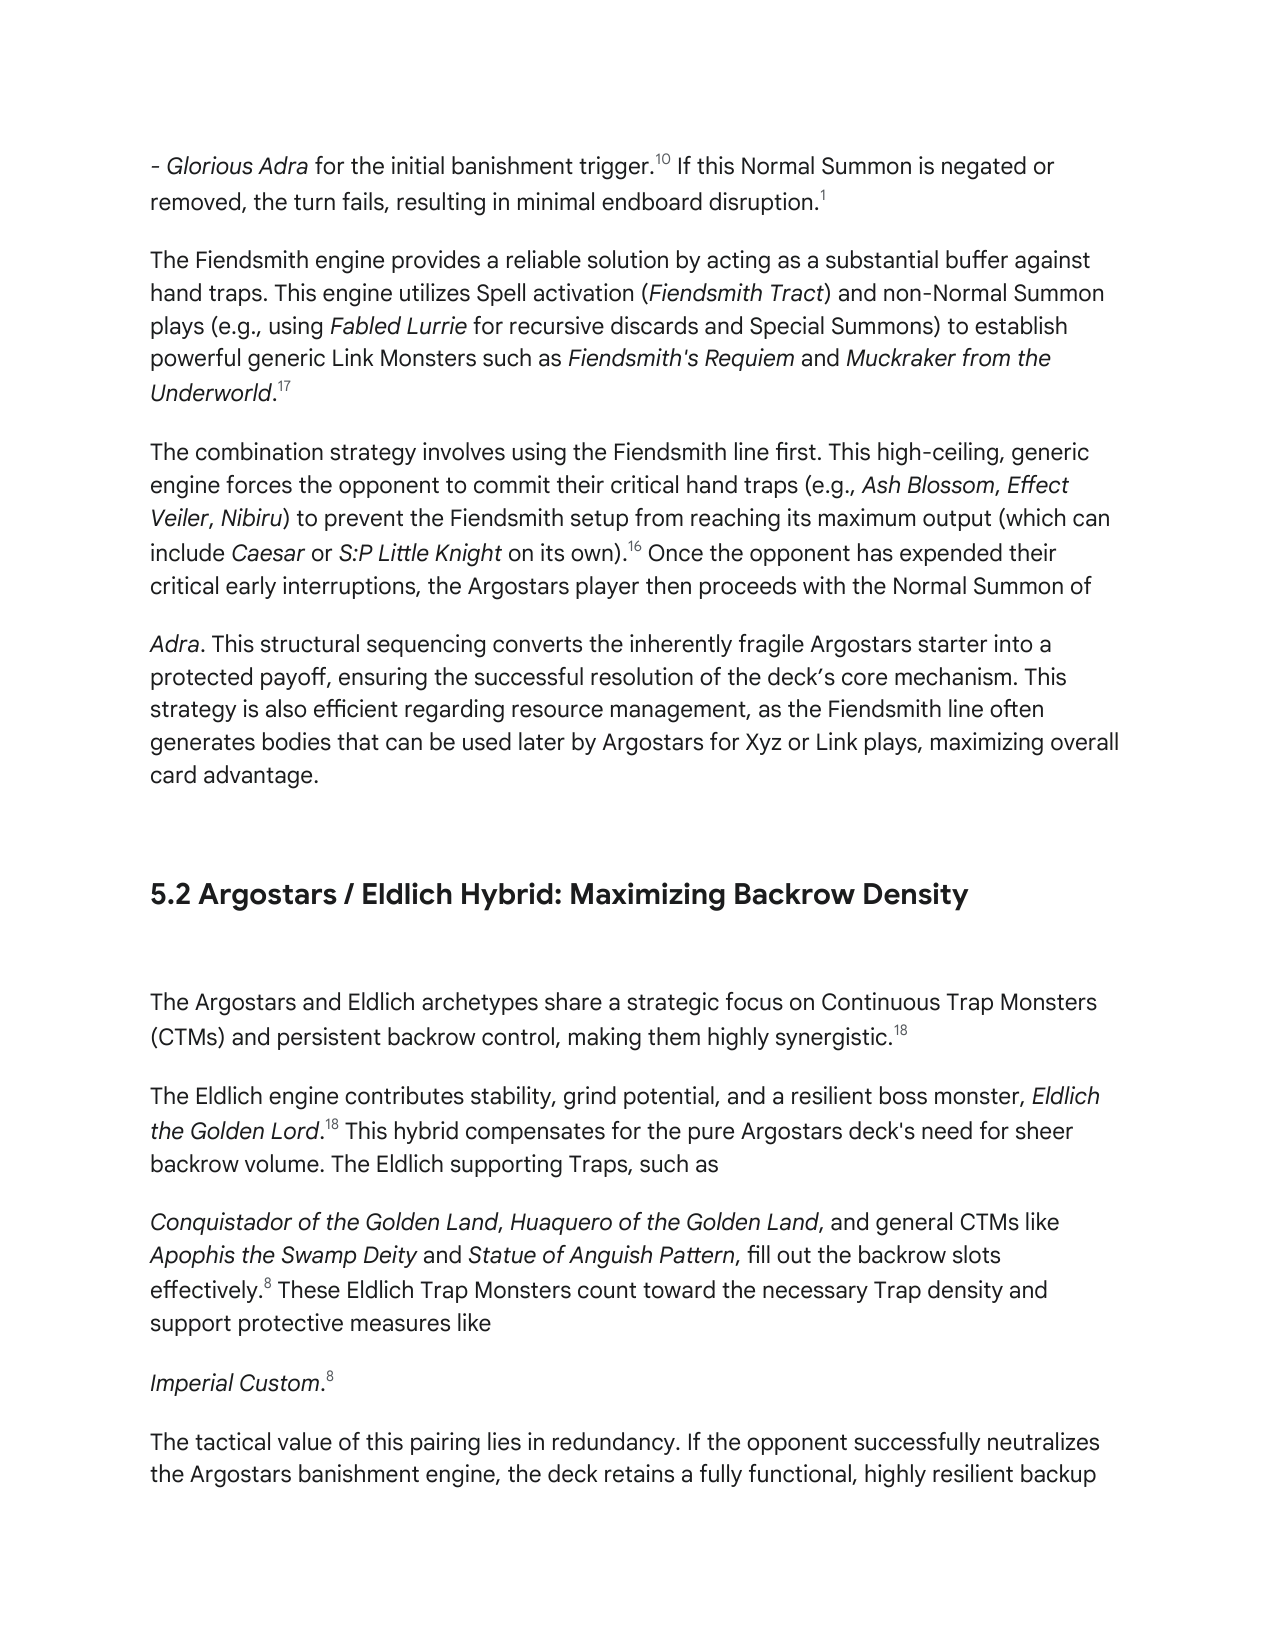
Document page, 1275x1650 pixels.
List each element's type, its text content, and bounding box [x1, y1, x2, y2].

text Conquistador of the Golden Land, Huaquero of the Golden Land, and general CTMs like Apophis the Swamp Deity and Statue of Anguish Pattern, fill out the backrow slots effectively.8 These Eldlich Trap Monsters count toward the necessary Trap density and support protective measures like [150, 1208, 1125, 1338]
subtitle 5.2 Argostars / Eldlich Hybrid: Maximizing Backrow Density [150, 876, 1125, 913]
text Imperial Custom.8 [150, 1367, 1125, 1398]
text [150, 1428, 1125, 1489]
text The Fiendsmith engine provides a reliable solution by acting as a substantial buffer against hand traps. This engine utilizes Spell activation (Fiendsmith Tract) and non-Normal Summon plays (e.g., using Fabled Lurrie for recursive discards and Special Summons) to establish powerful generic Link Monsters such as Fiendsmith's Requiem and Muckraker from the Underworld.17 [150, 246, 1125, 409]
text The Eldlich engine contributes stability, grind potential, and a resilient boss monster, Eldlich the Golden Lord.18 This hybrid compensates for the pure Argostars deck's need for sheer backrow volume. The Eldlich supporting Traps, such as [150, 1082, 1125, 1179]
text The combination strategy involves using the Fiendsmith line first. This high-ceiling, generic engine forces the opponent to commit their critical hand traps (e.g., Ash Blossom, Effect Veiler, Nibiru) to prevent the Fiendsmith setup from reaching its maximum output (which can include Caesar or S:P Little Knight on its own).16 Once the opponent has expended their critical early interruptions, the Argostars player then proceeds with the Normal Summon of [150, 438, 1125, 601]
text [150, 150, 1125, 217]
text The Argostars and Eldlich archetypes share a strategic focus on Continuous Trap Monsters (CTMs) and persistent backrow control, making them highly synergistic.18 [150, 988, 1125, 1053]
text Adra. This structural sequencing converts the inherently fragile Argostars starter into a protected payoff, ensuring the successful resolution of the deck’s core mechanism. This strategy is also efficient regarding resource management, as the Fiendsmith line often generates bodies that can be used later by Argostars for Xyz or Link plays, maximizing overall card advantage. [150, 630, 1125, 789]
